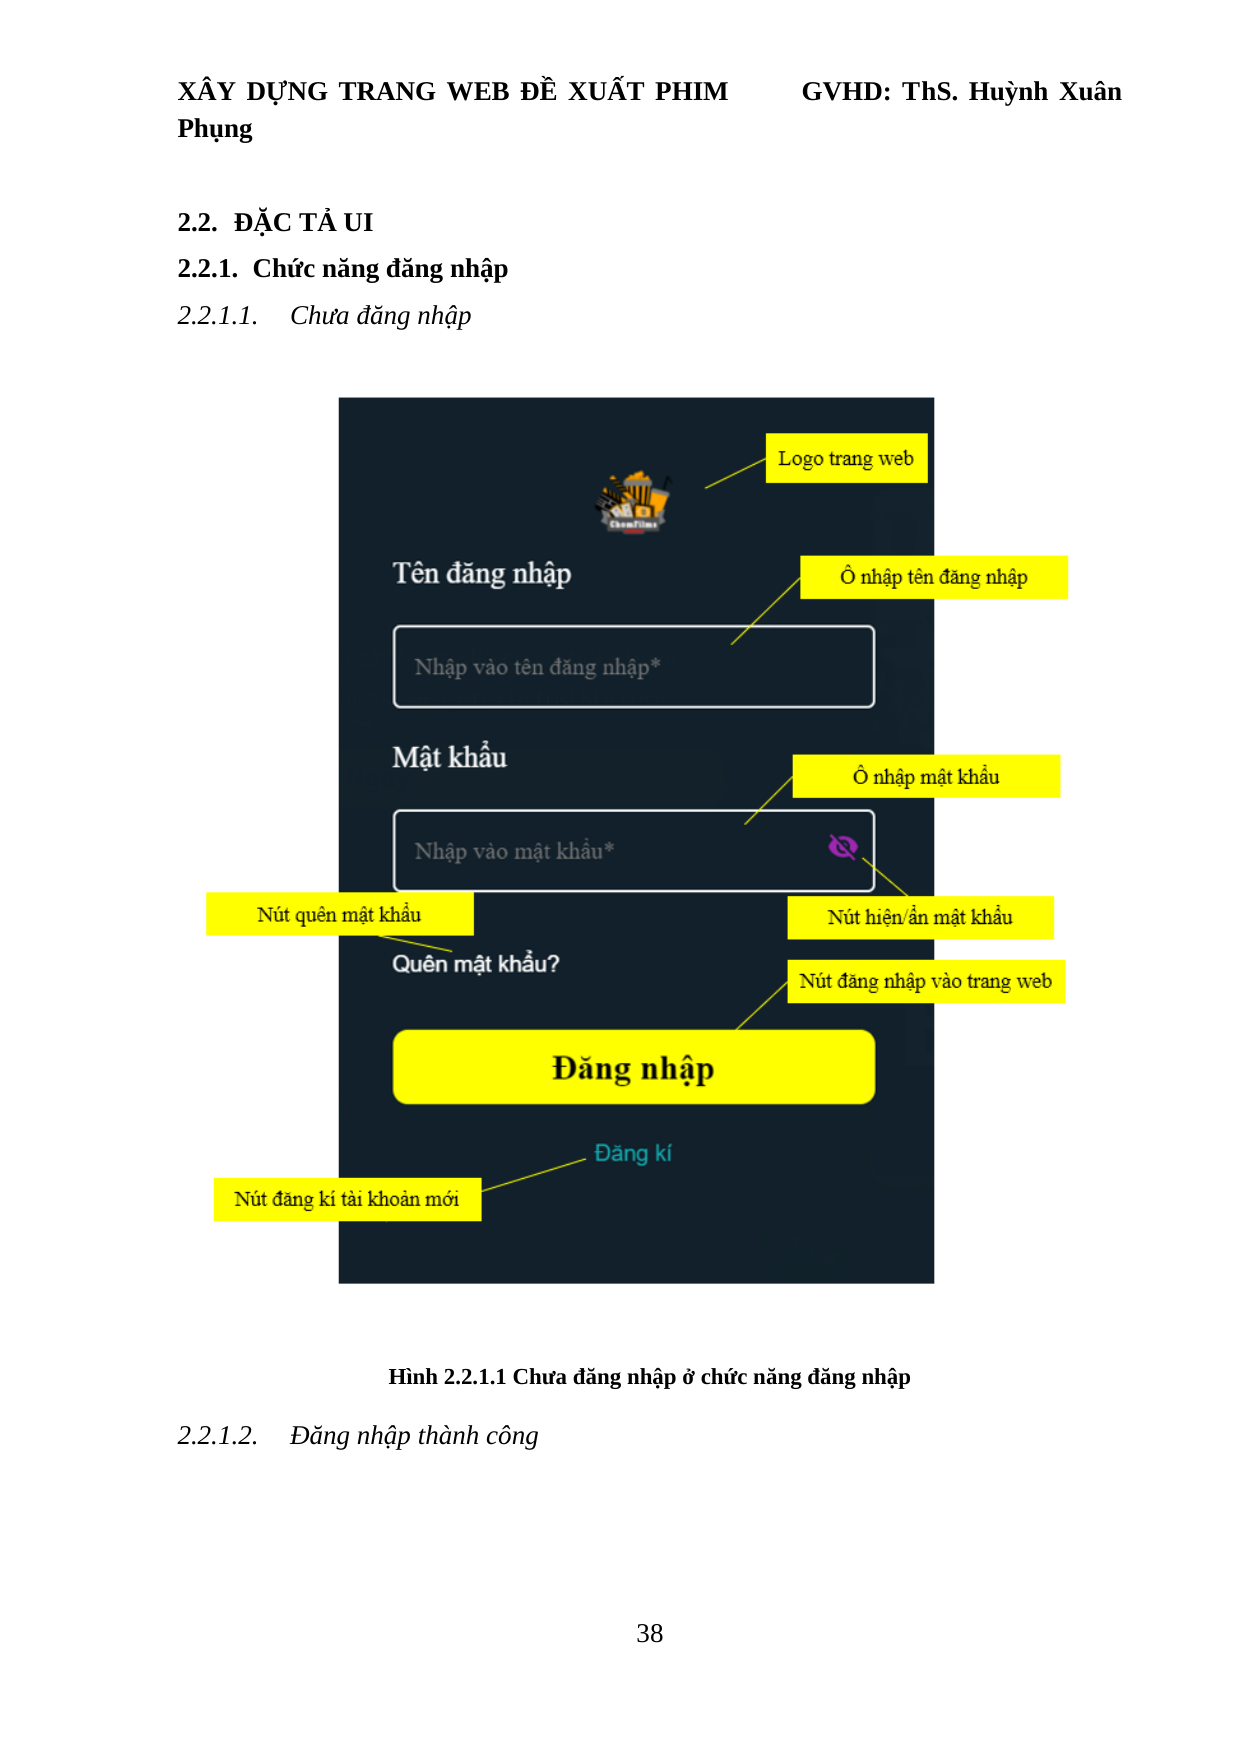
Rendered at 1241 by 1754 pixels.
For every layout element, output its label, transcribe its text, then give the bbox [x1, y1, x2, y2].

text Hình 2.2.1.1 Chưa đăng nhập ở chức năng đăng nhập [177, 1363, 1122, 1389]
list ĐẶC TẢ UI [177, 206, 1122, 237]
picture [177, 362, 1118, 1331]
list Chưa đăng nhập [177, 299, 1122, 330]
list Đăng nhập thành công [177, 1419, 1122, 1450]
list Chức năng đăng nhập [177, 252, 1122, 283]
